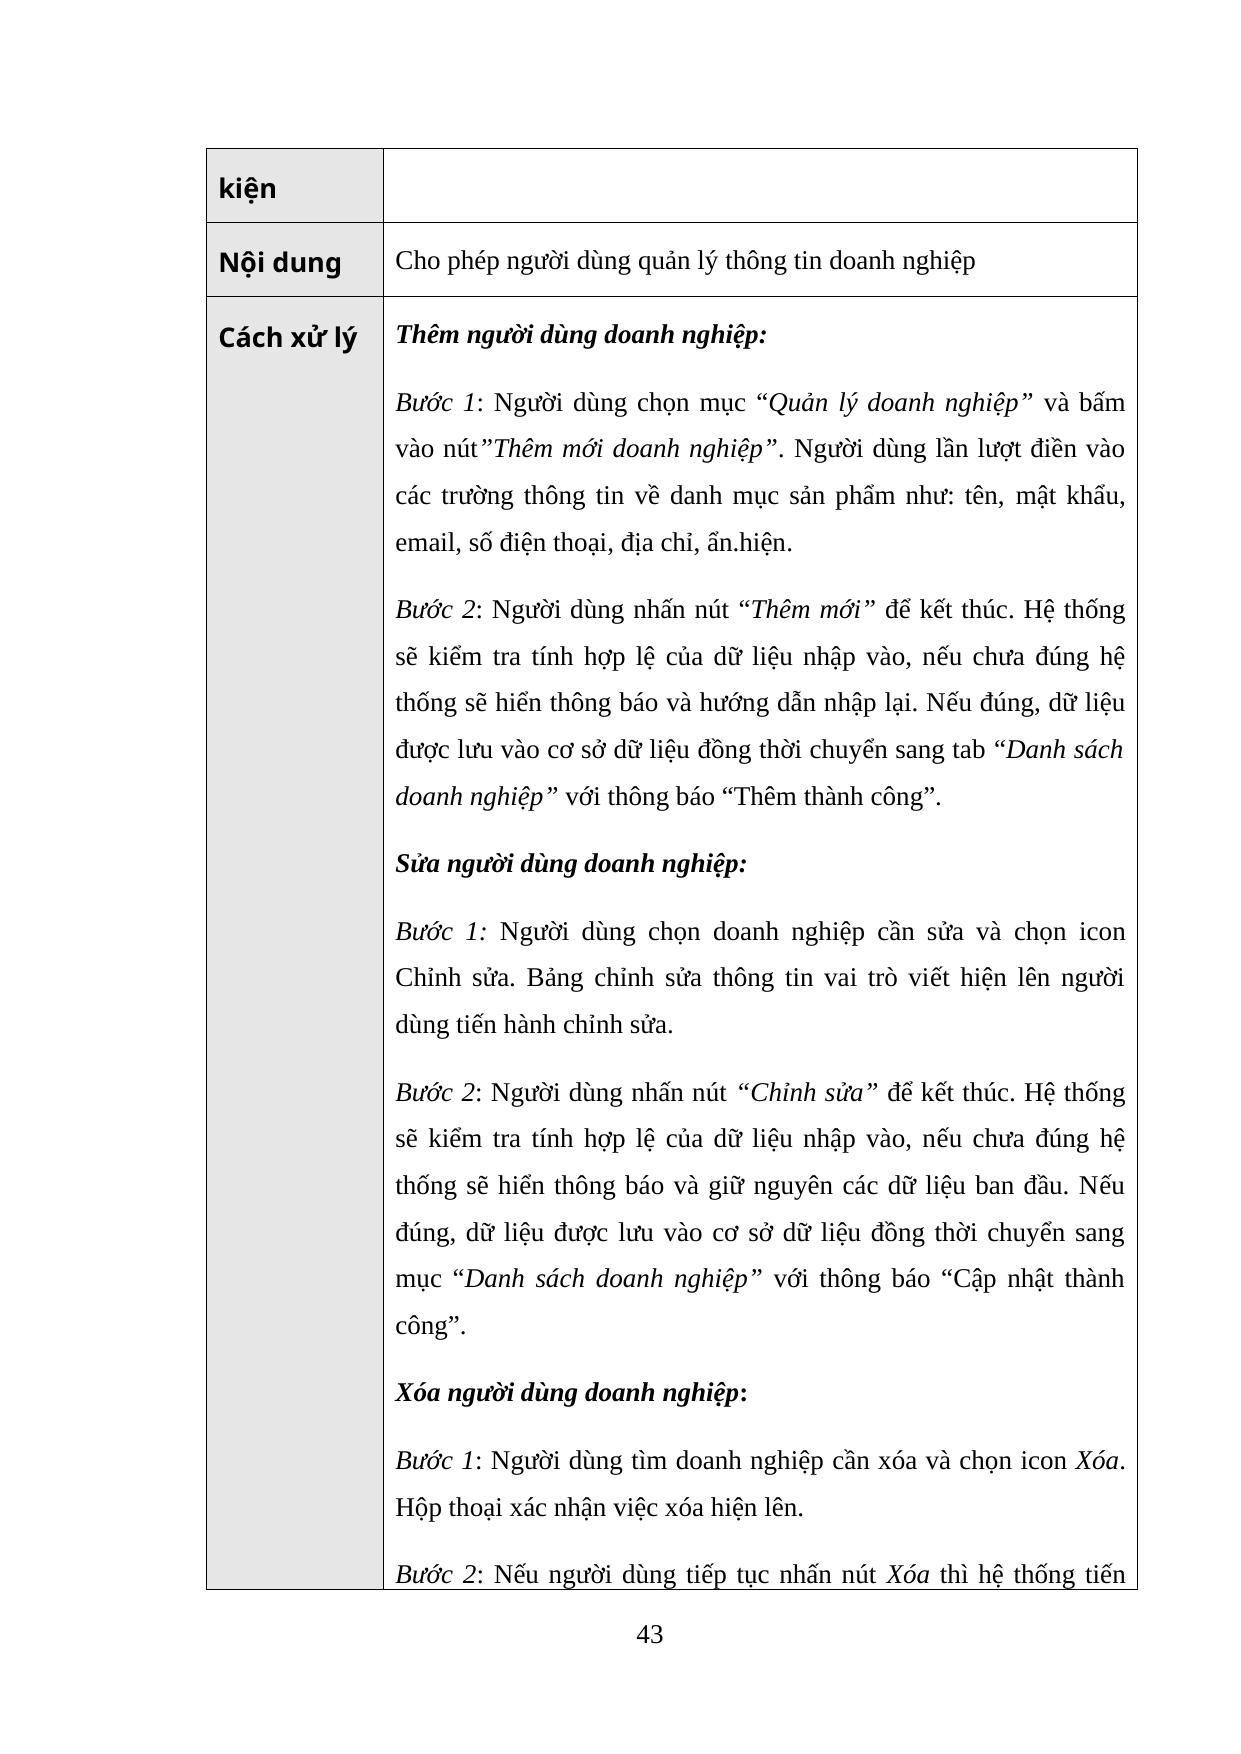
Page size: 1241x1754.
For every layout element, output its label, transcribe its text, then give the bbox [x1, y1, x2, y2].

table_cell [384, 149, 1137, 222]
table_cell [384, 297, 1137, 1589]
table_cell Cách xử lý [207, 297, 383, 1589]
table_cell Cho phép người dùng quản lý thông tin doanh nghiệp [384, 223, 1137, 296]
table_cell Nội dung [207, 223, 383, 296]
table_cell Tiền điều kiện [207, 149, 383, 222]
